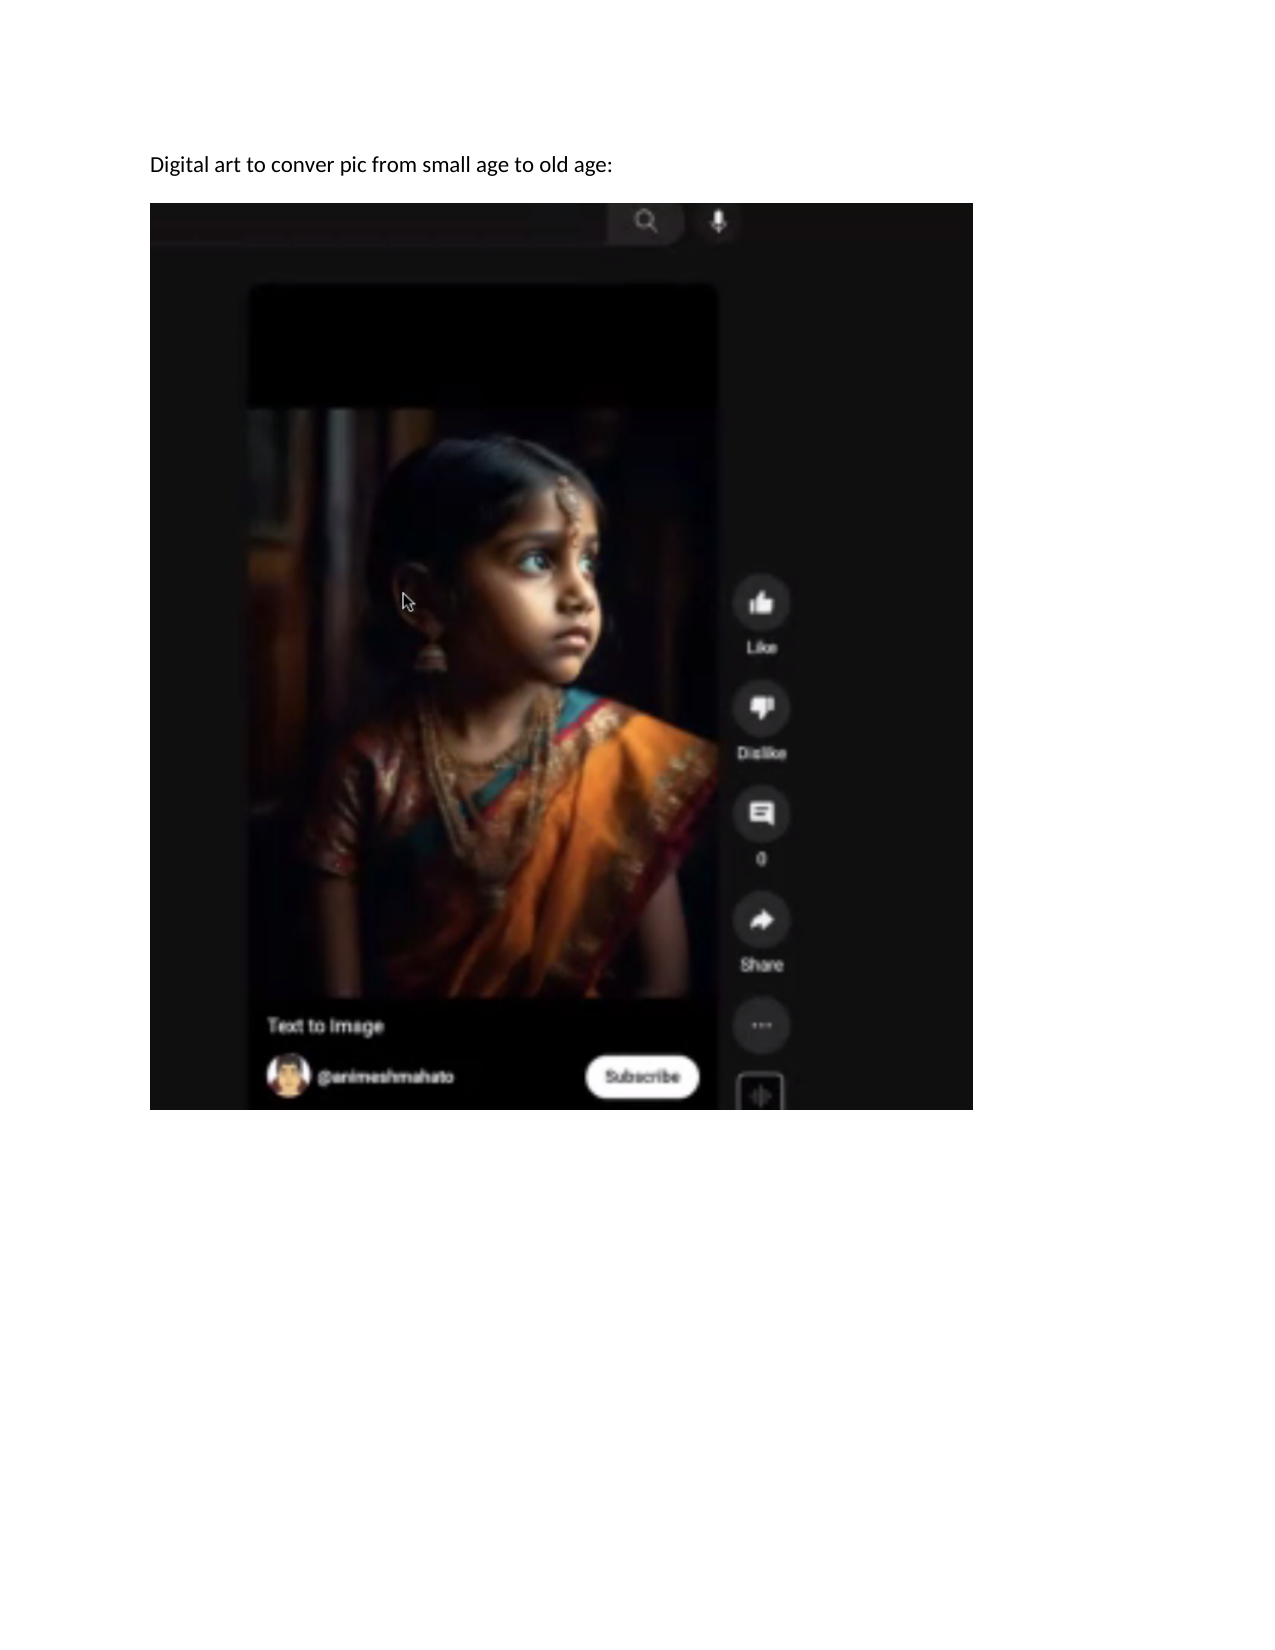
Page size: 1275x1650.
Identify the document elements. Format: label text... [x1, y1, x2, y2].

picture [150, 203, 973, 1110]
text Digital art to conver pic from small age to old age: [150, 150, 1125, 178]
